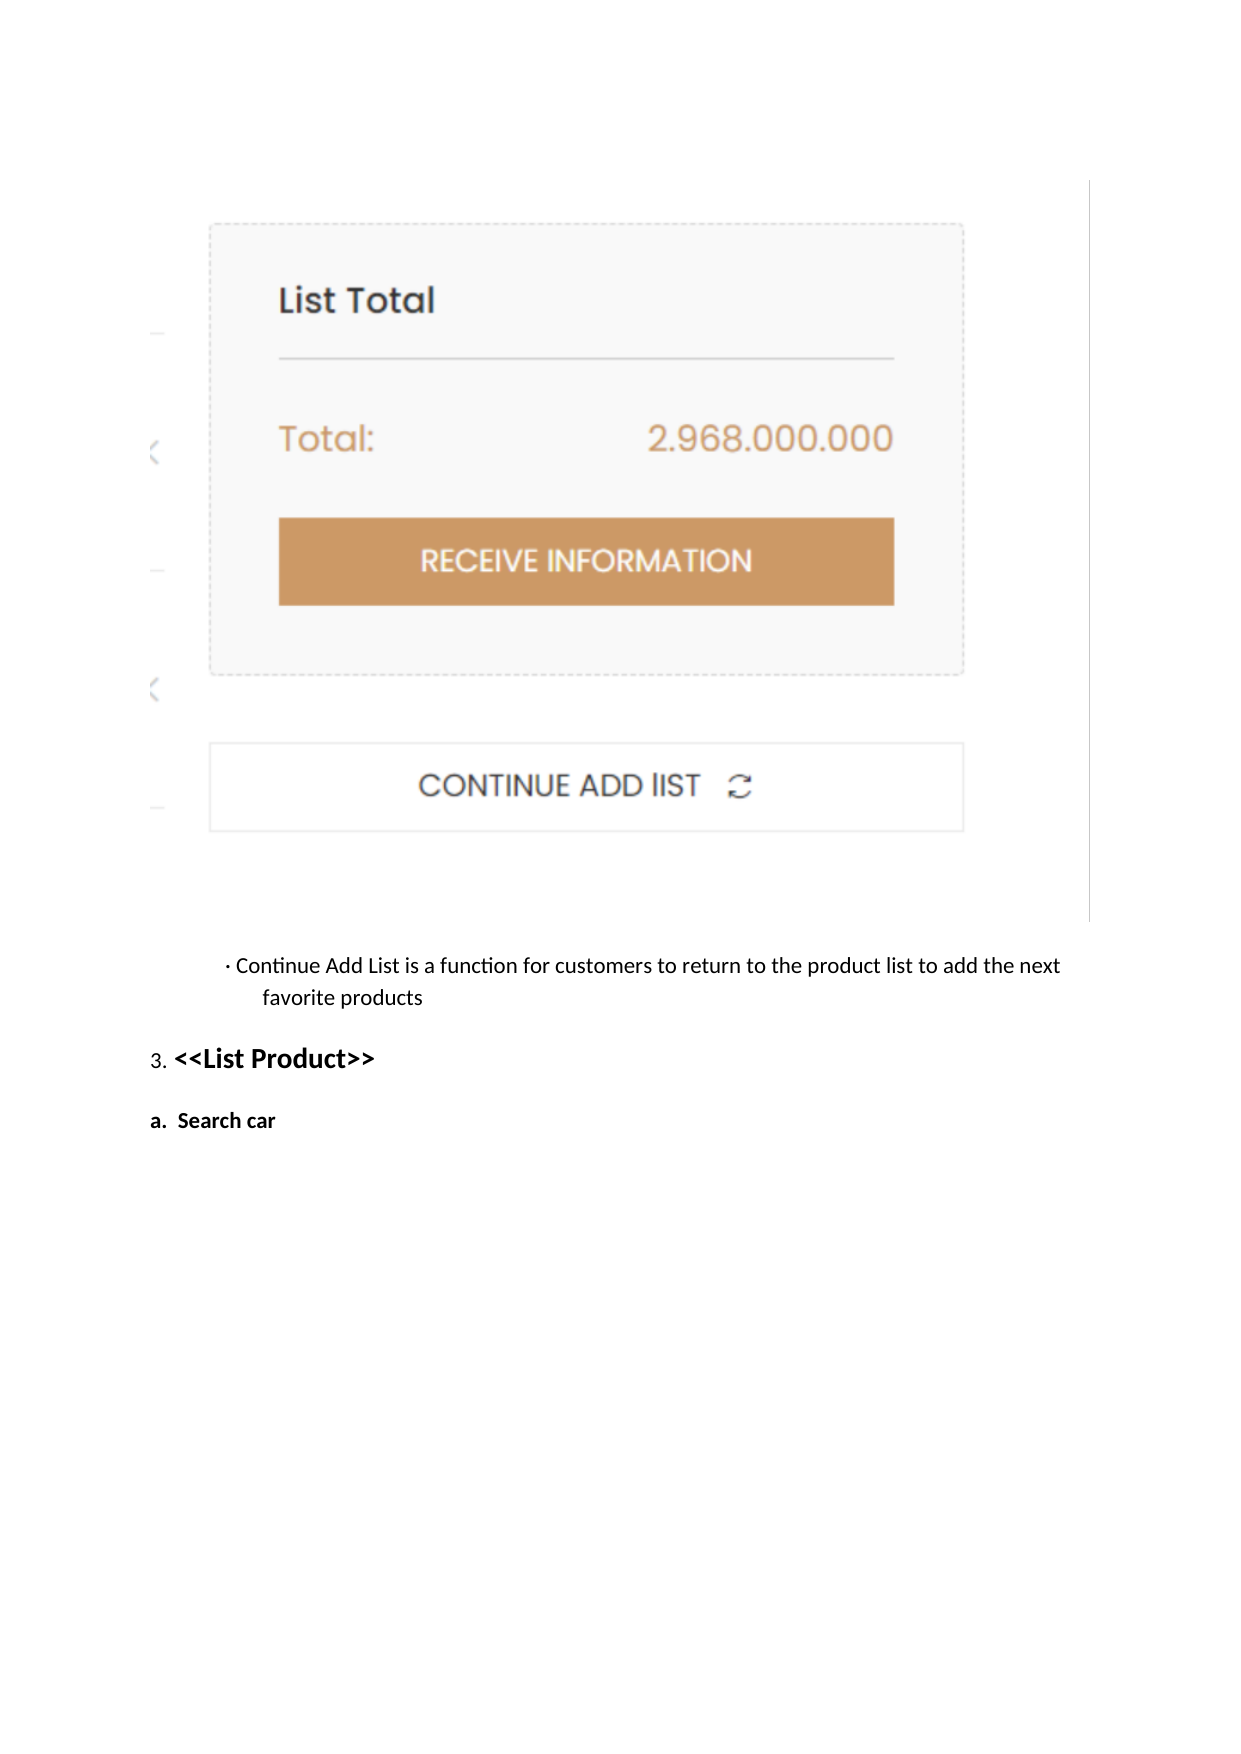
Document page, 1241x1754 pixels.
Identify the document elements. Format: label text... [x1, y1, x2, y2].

text 3. <<List Product>> [150, 1040, 1090, 1076]
text a. Search car [150, 1106, 1090, 1134]
picture [150, 180, 1091, 922]
text · Continue Add List is a function for customers to return to the product list to add the next favorite products [225, 951, 1090, 1011]
